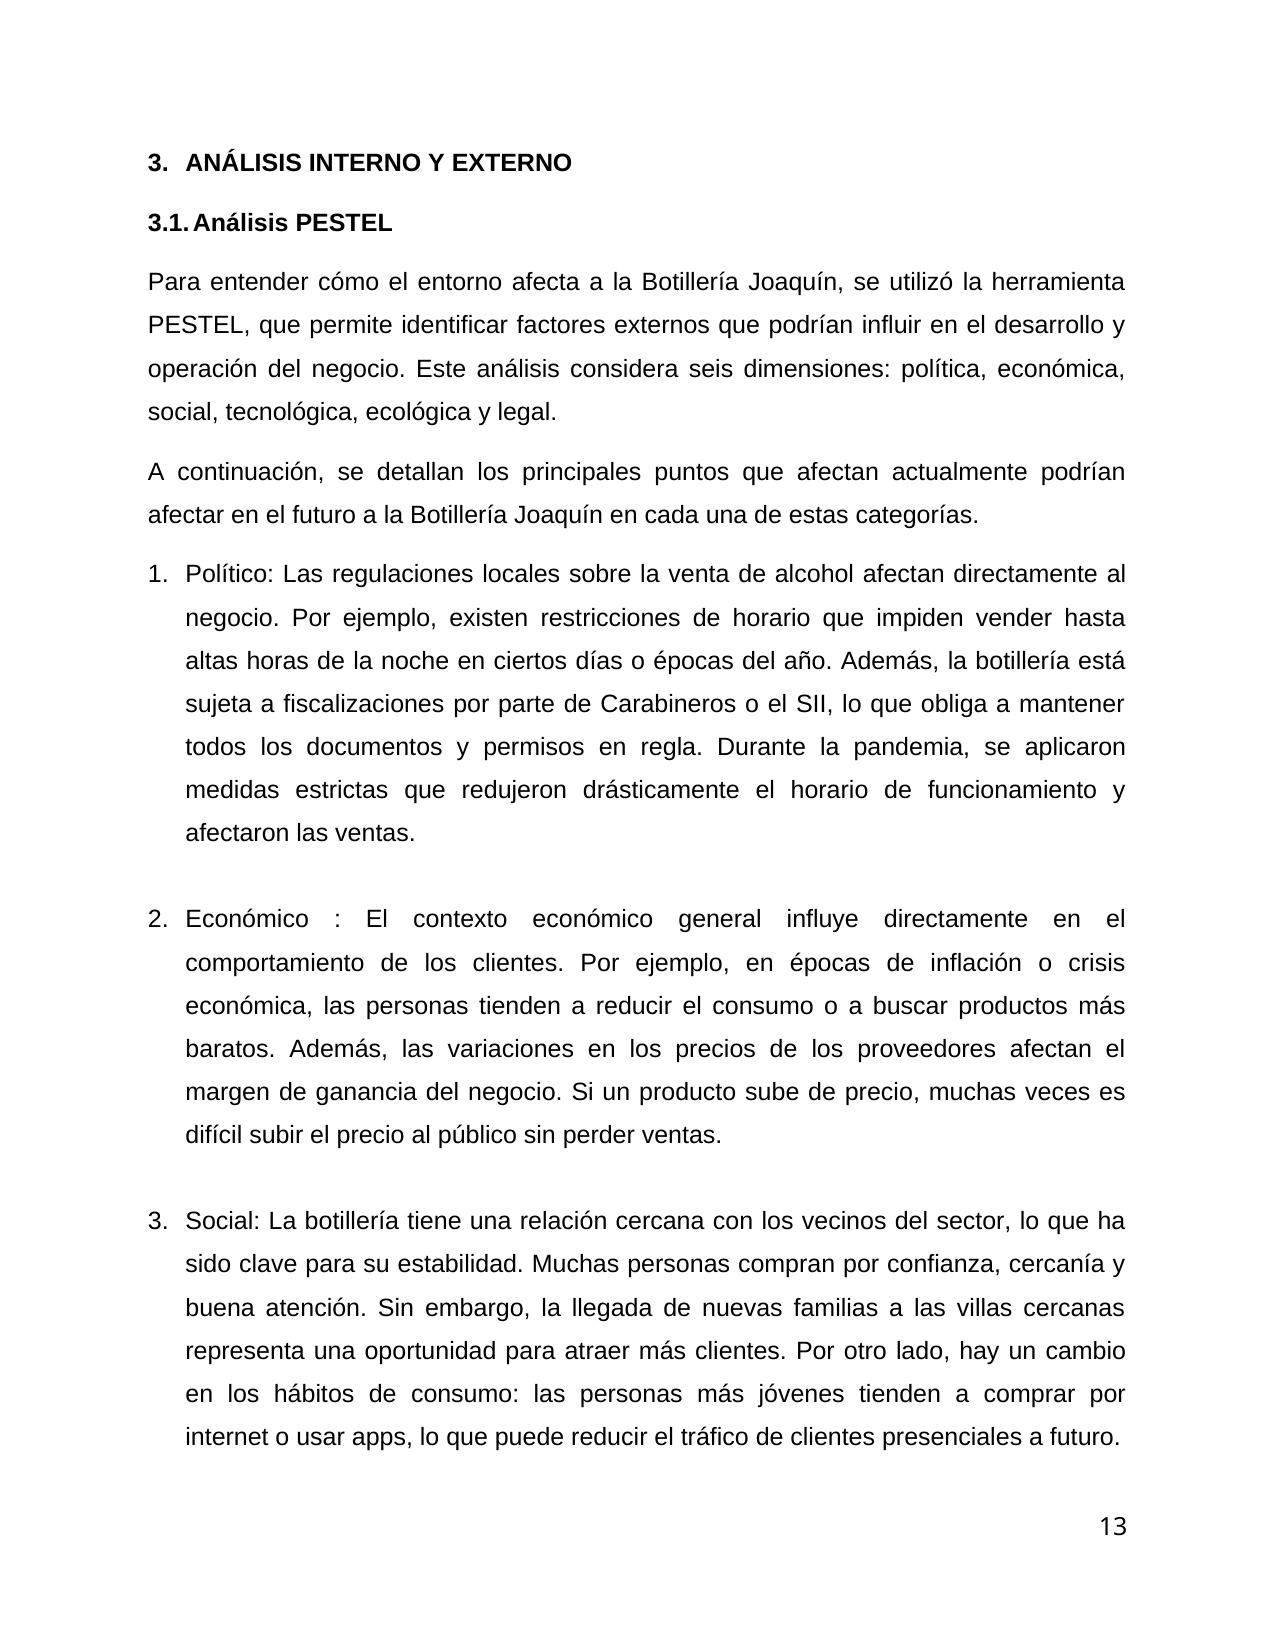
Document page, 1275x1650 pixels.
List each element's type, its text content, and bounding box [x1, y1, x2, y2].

list Político: Las regulaciones locales sobre la venta de alcohol afectan directamente al negocio. Por ejemplo, existen restricciones de horario que impiden vender hasta altas horas de la noche en ciertos días o épocas del año. Además, la botillería está sujeta a fiscalizaciones por parte de Carabineros o el SII, lo que obliga a mantener todos los documentos y permisos en regla. Durante la pandemia, se aplicaron medidas estrictas que redujeron drásticamente el horario de funcionamiento y afectaron las ventas. [148, 559, 1127, 847]
subtitle ANÁLISIS INTERNO Y EXTERNO [148, 148, 1127, 176]
text A continuación, se detallan los principales puntos que afectan actualmente podrían afectar en el futuro a la Botillería Joaquín en cada una de estas categorías. [148, 456, 1127, 528]
text Para entender cómo el entorno afecta a la Botillería Joaquín, se utilizó la herramienta PESTEL, que permite identificar factores externos que podrían influir en el desarrollo y operación del negocio. Este análisis considera seis dimensiones: política, económica, social, tecnológica, ecológica y legal. [148, 267, 1127, 425]
list Análisis PESTEL [148, 207, 1127, 236]
list Social: La botillería tiene una relación cercana con los vecinos del sector, lo que ha sido clave para su estabilidad. Muchas personas compran por confianza, cercanía y buena atención. Sin embargo, la llegada de nuevas familias a las villas cercanas representa una oportunidad para atraer más clientes. Por otro lado, hay un cambio en los hábitos de consumo: las personas más jóvenes tienden a comprar por internet o usar apps, lo que puede reducir el tráfico de clientes presenciales a futuro. [148, 1206, 1127, 1451]
list Económico : El contexto económico general influye directamente en el comportamiento de los clientes. Por ejemplo, en épocas de inflación o crisis económica, las personas tienden a reducir el consumo o a buscar productos más baratos. Además, las variaciones en los precios de los proveedores afectan el margen de ganancia del negocio. Si un producto sube de precio, muchas veces es difícil subir el precio al público sin perder ventas. [148, 904, 1127, 1149]
